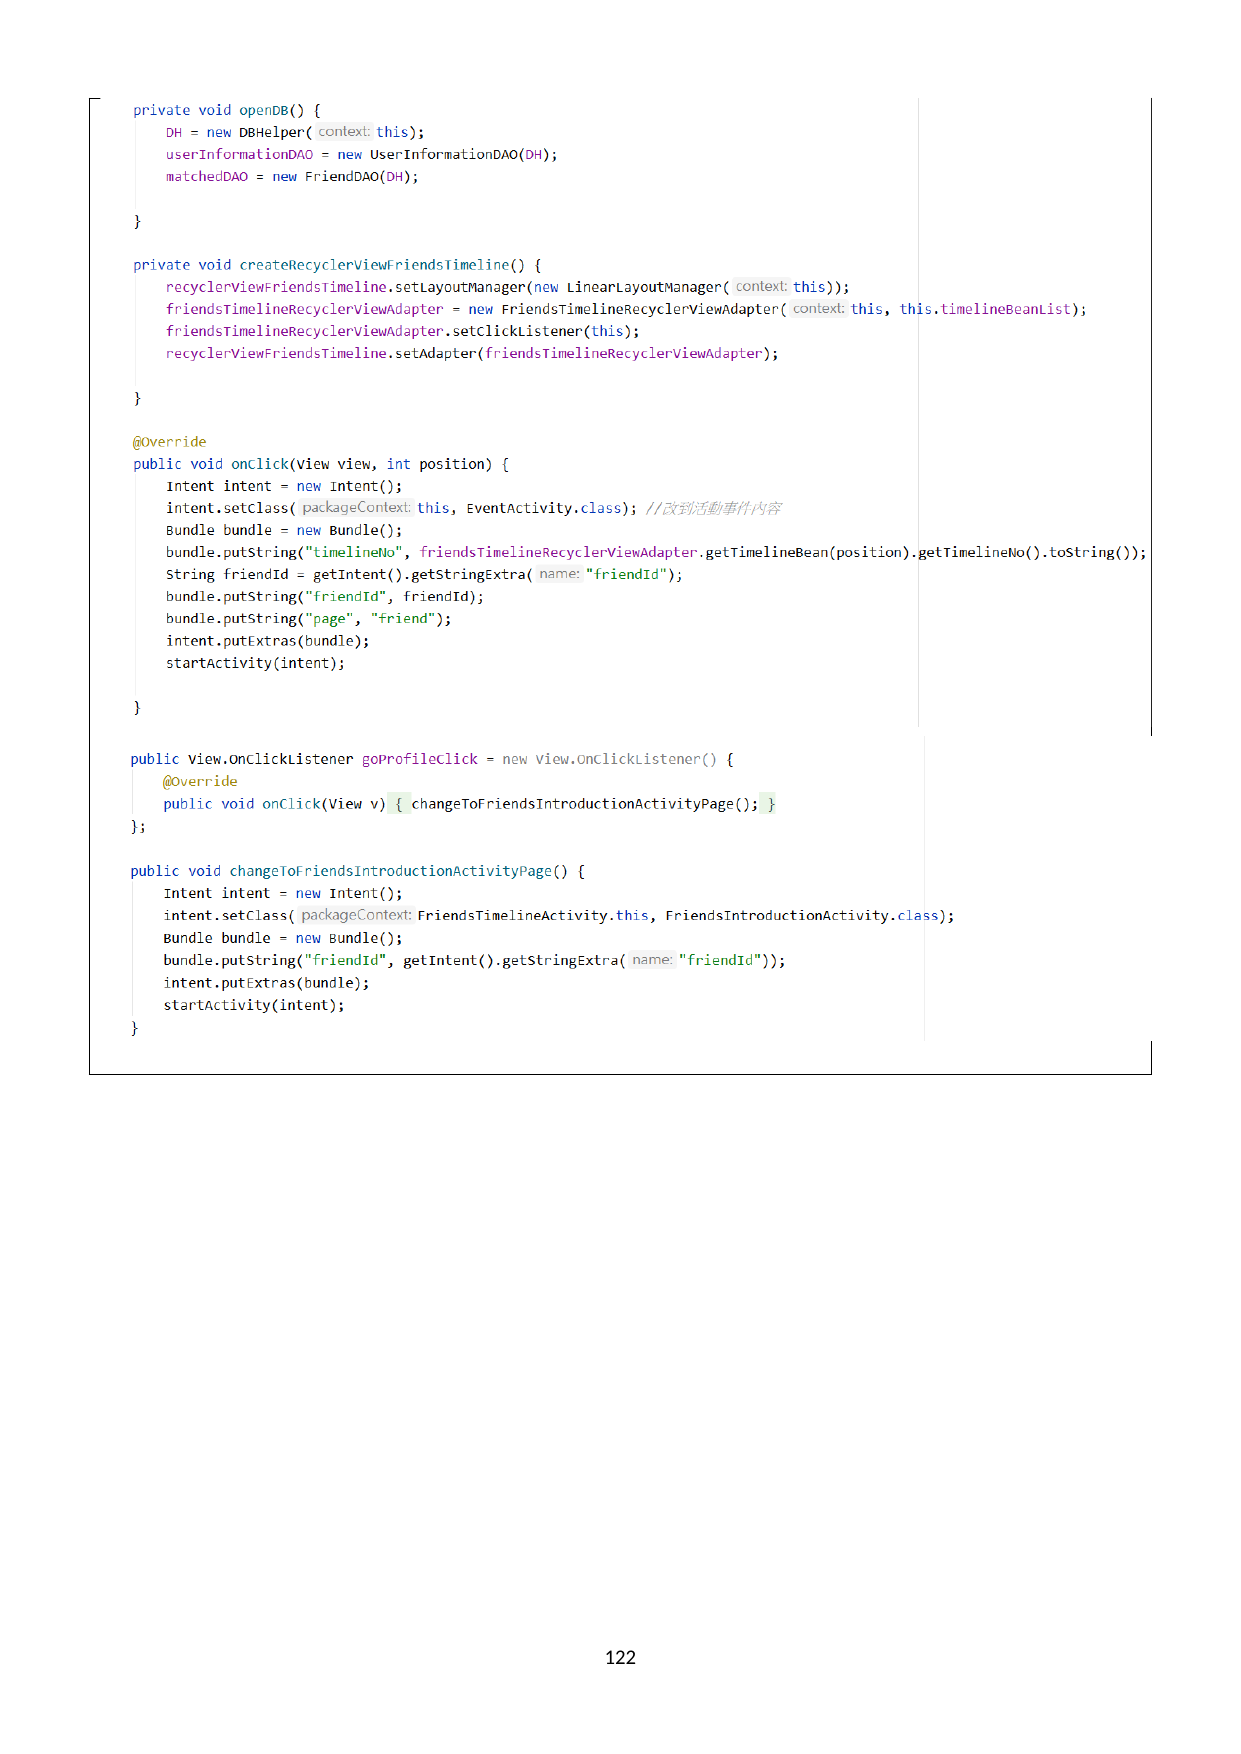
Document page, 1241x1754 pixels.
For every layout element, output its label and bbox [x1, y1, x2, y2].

picture [100, 98, 1152, 727]
table_cell [90, 99, 1151, 1074]
picture [100, 736, 1164, 1041]
